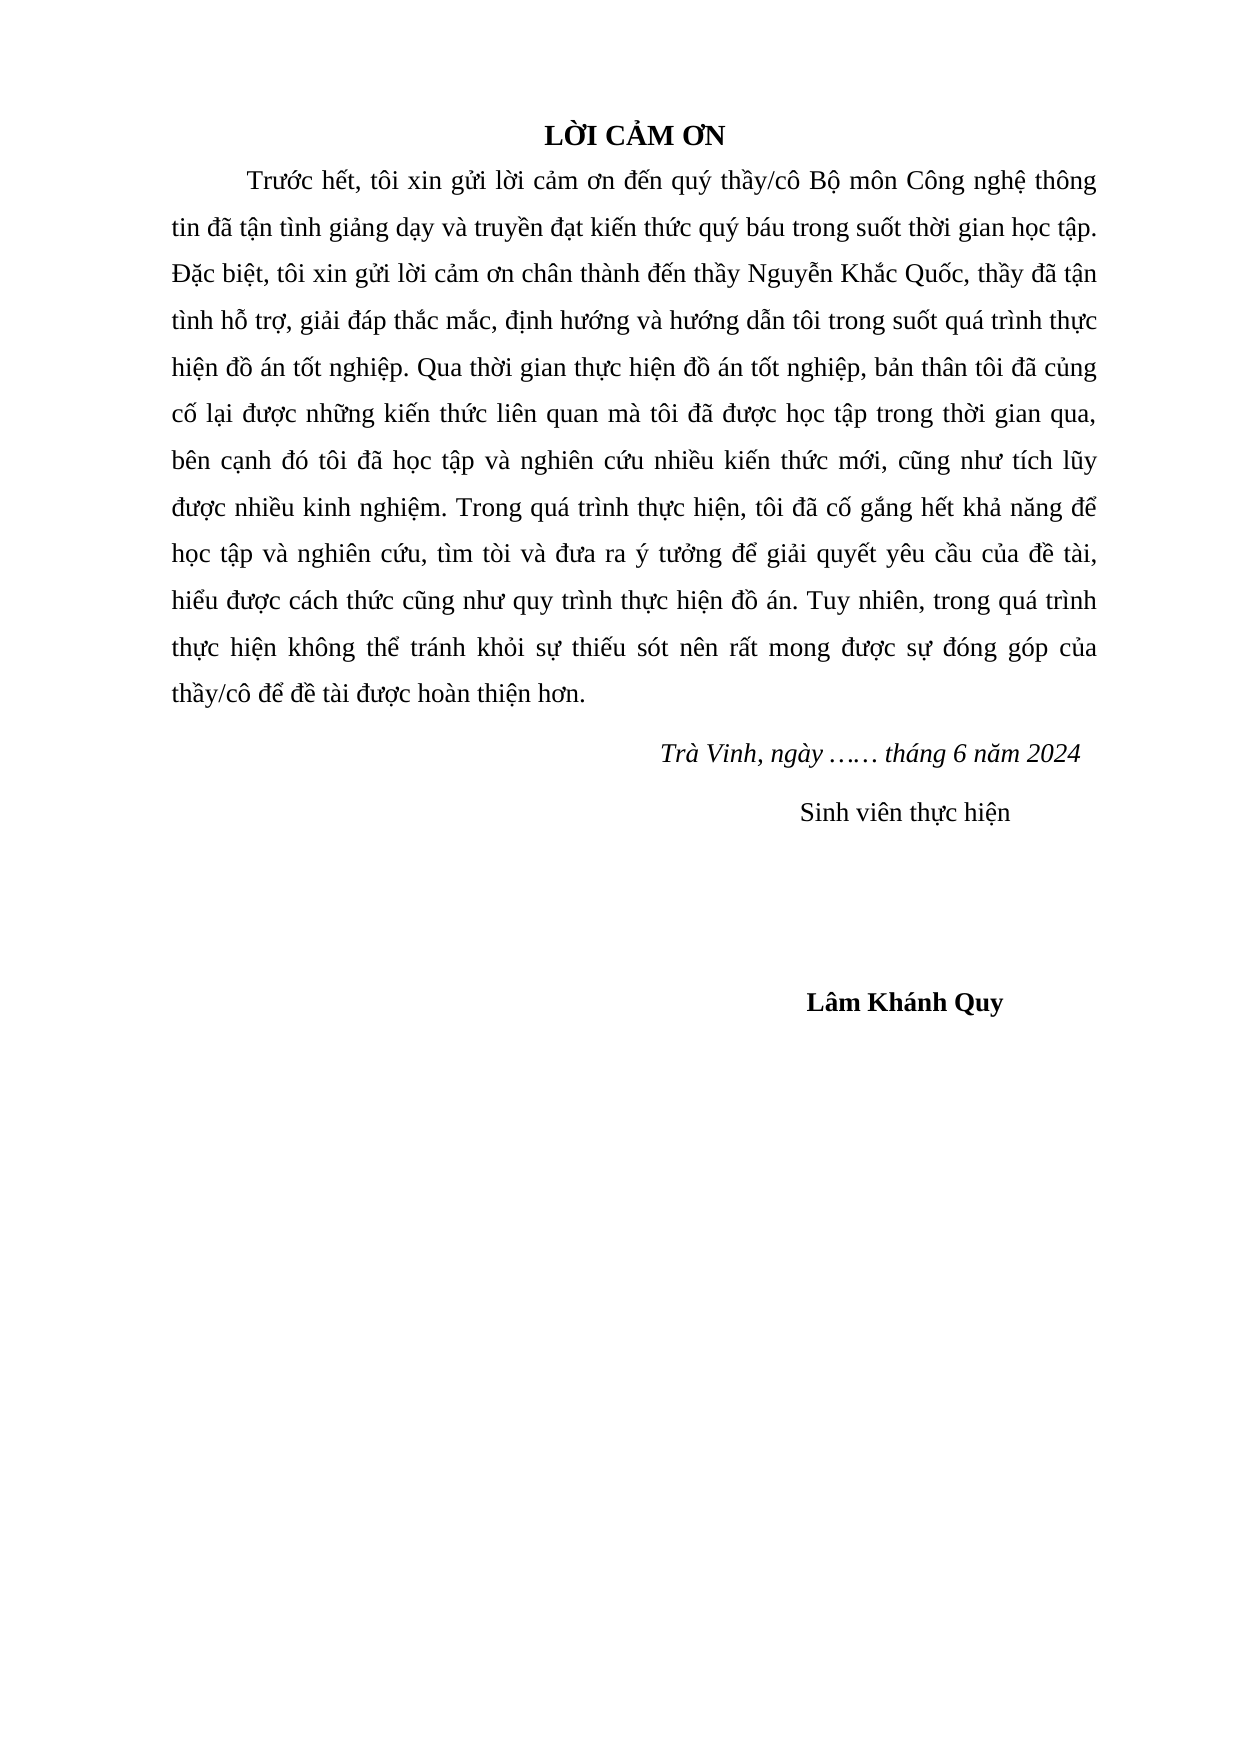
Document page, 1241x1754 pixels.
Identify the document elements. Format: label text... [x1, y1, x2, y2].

text Trà Vinh, ngày …… tháng 6 năm 2024 [148, 737, 1081, 768]
text LỜI CẢM ƠN [148, 118, 1122, 152]
text Lâm Khánh Quy [654, 986, 1081, 1017]
text Trước hết, tôi xin gửi lời cảm ơn đến quý thầy/cô Bộ môn Công nghệ thông tin đã tận tình giảng dạy và truyền đạt kiến thức quý báu trong suốt thời gian học tập. Đặc biệt, tôi xin gửi lời cảm ơn chân thành đến thầy Nguyễn Khắc Quốc, thầy đã tận tình hỗ trợ, giải đáp thắc mắc, định hướng và hướng dẫn tôi trong suốt quá trình thực hiện đồ án tốt nghiệp. Qua thời gian thực hiện đồ án tốt nghiệp, bản thân tôi đã củng cố lại được những kiến thức liên quan mà tôi đã được học tập trong thời gian qua, bên cạnh đó tôi đã học tập và nghiên cứu nhiều kiến thức mới, cũng như tích lũy được nhiều kinh nghiệm. Trong quá trình thực hiện, tôi đã cố gắng hết khả năng để học tập và nghiên cứu, tìm tòi và đưa ra ý tưởng để giải quyết yêu cầu của đề tài, hiểu được cách thức cũng như quy trình thực hiện đồ án. Tuy nhiên, trong quá trình thực hiện không thể tránh khỏi sự thiếu sót nên rất mong được sự đóng góp của thầy/cô để đề tài được hoàn thiện hơn. [171, 164, 1098, 709]
text Sinh viên thực hiện [654, 796, 1081, 827]
